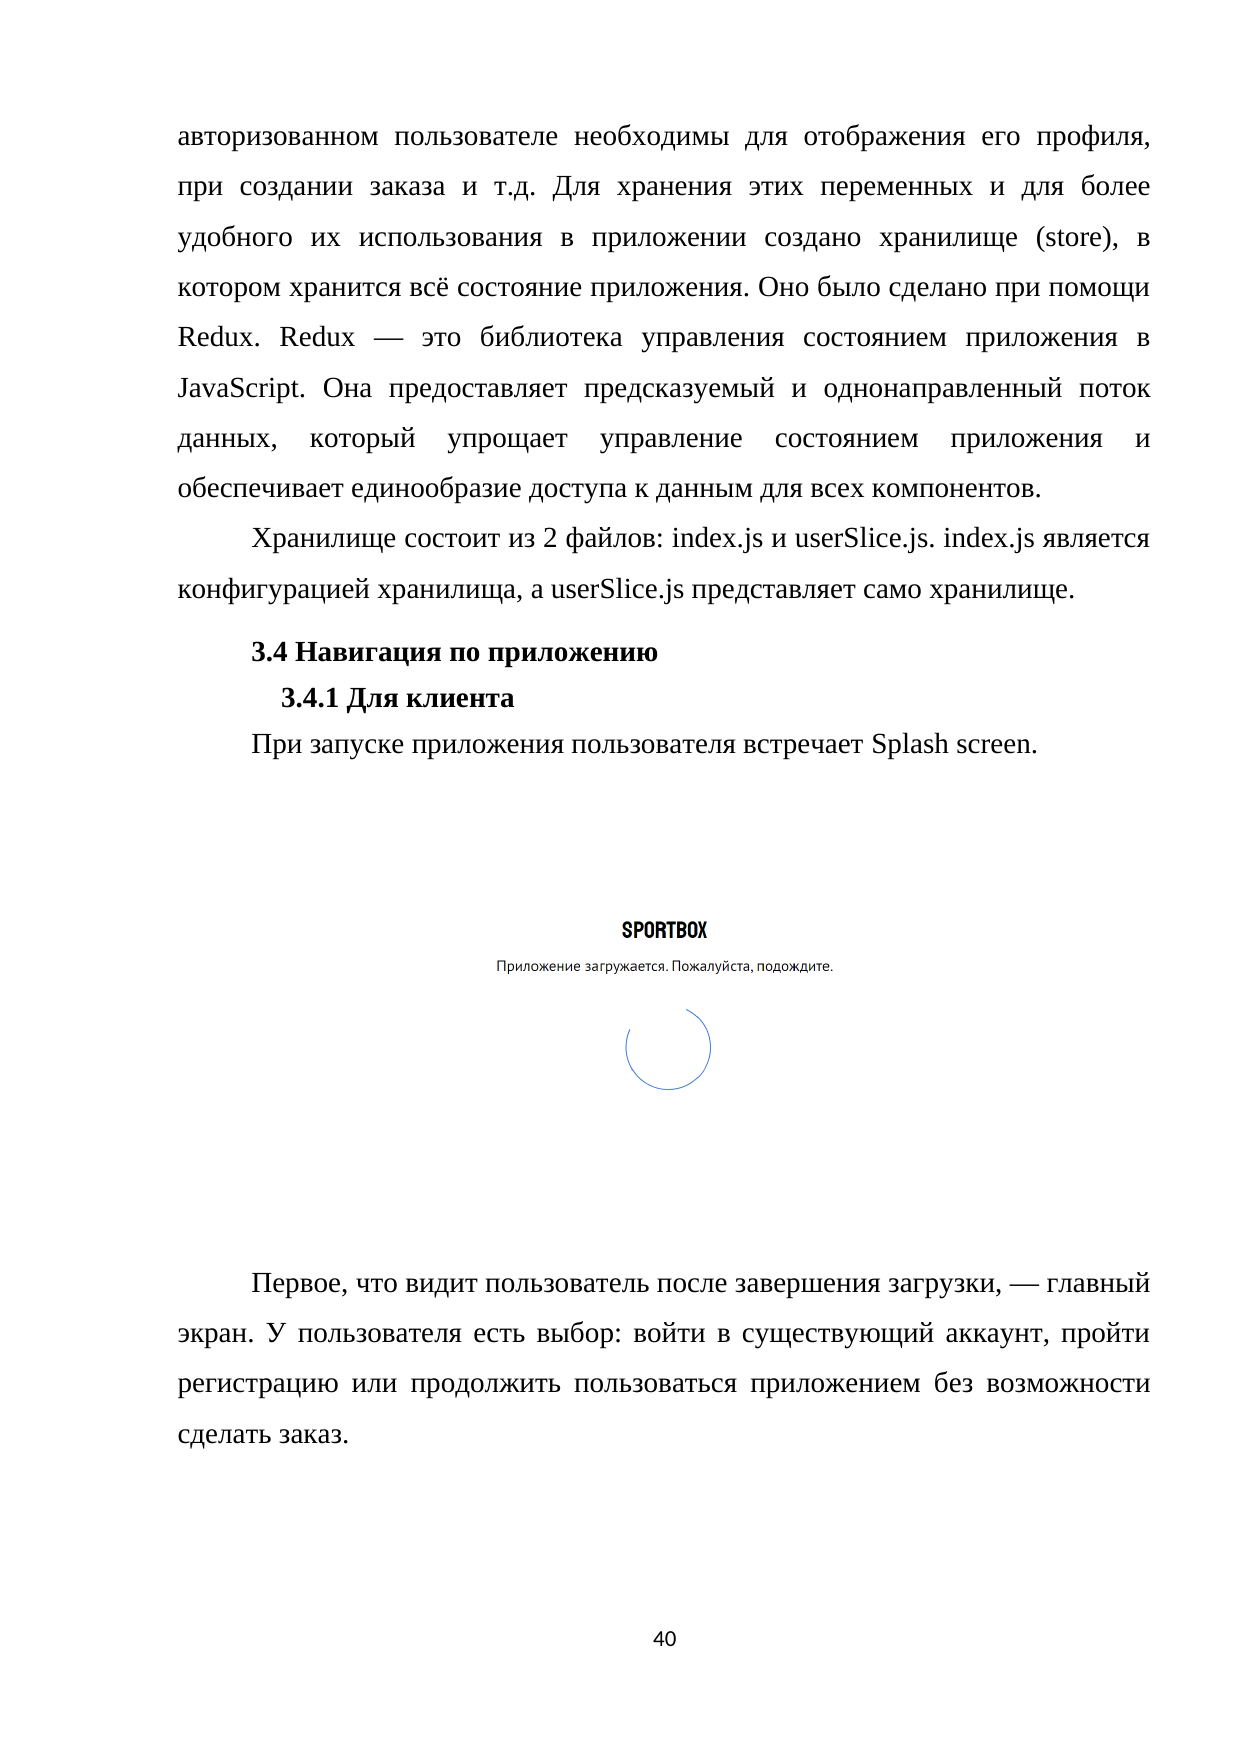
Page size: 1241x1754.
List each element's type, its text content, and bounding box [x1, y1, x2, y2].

text При запуске приложения пользователя встречает Splash screen. [177, 726, 1152, 759]
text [177, 118, 1152, 504]
picture [177, 776, 1152, 1248]
text Для клиента [281, 680, 1152, 713]
text Хранилище состоит из 2 файлов: index.js и userSlice.js. index.js является конфигурацией хранилища, а userSlice.js представляет само хранилище. [177, 521, 1152, 604]
text Навигация по приложению [251, 634, 1152, 667]
text Первое, что видит пользователь после завершения загрузки, — главный экран. У пользователя есть выбор: войти в существующий аккаунт, пройти регистрацию или продолжить пользоваться приложением без возможности сделать заказ. [177, 1265, 1152, 1449]
